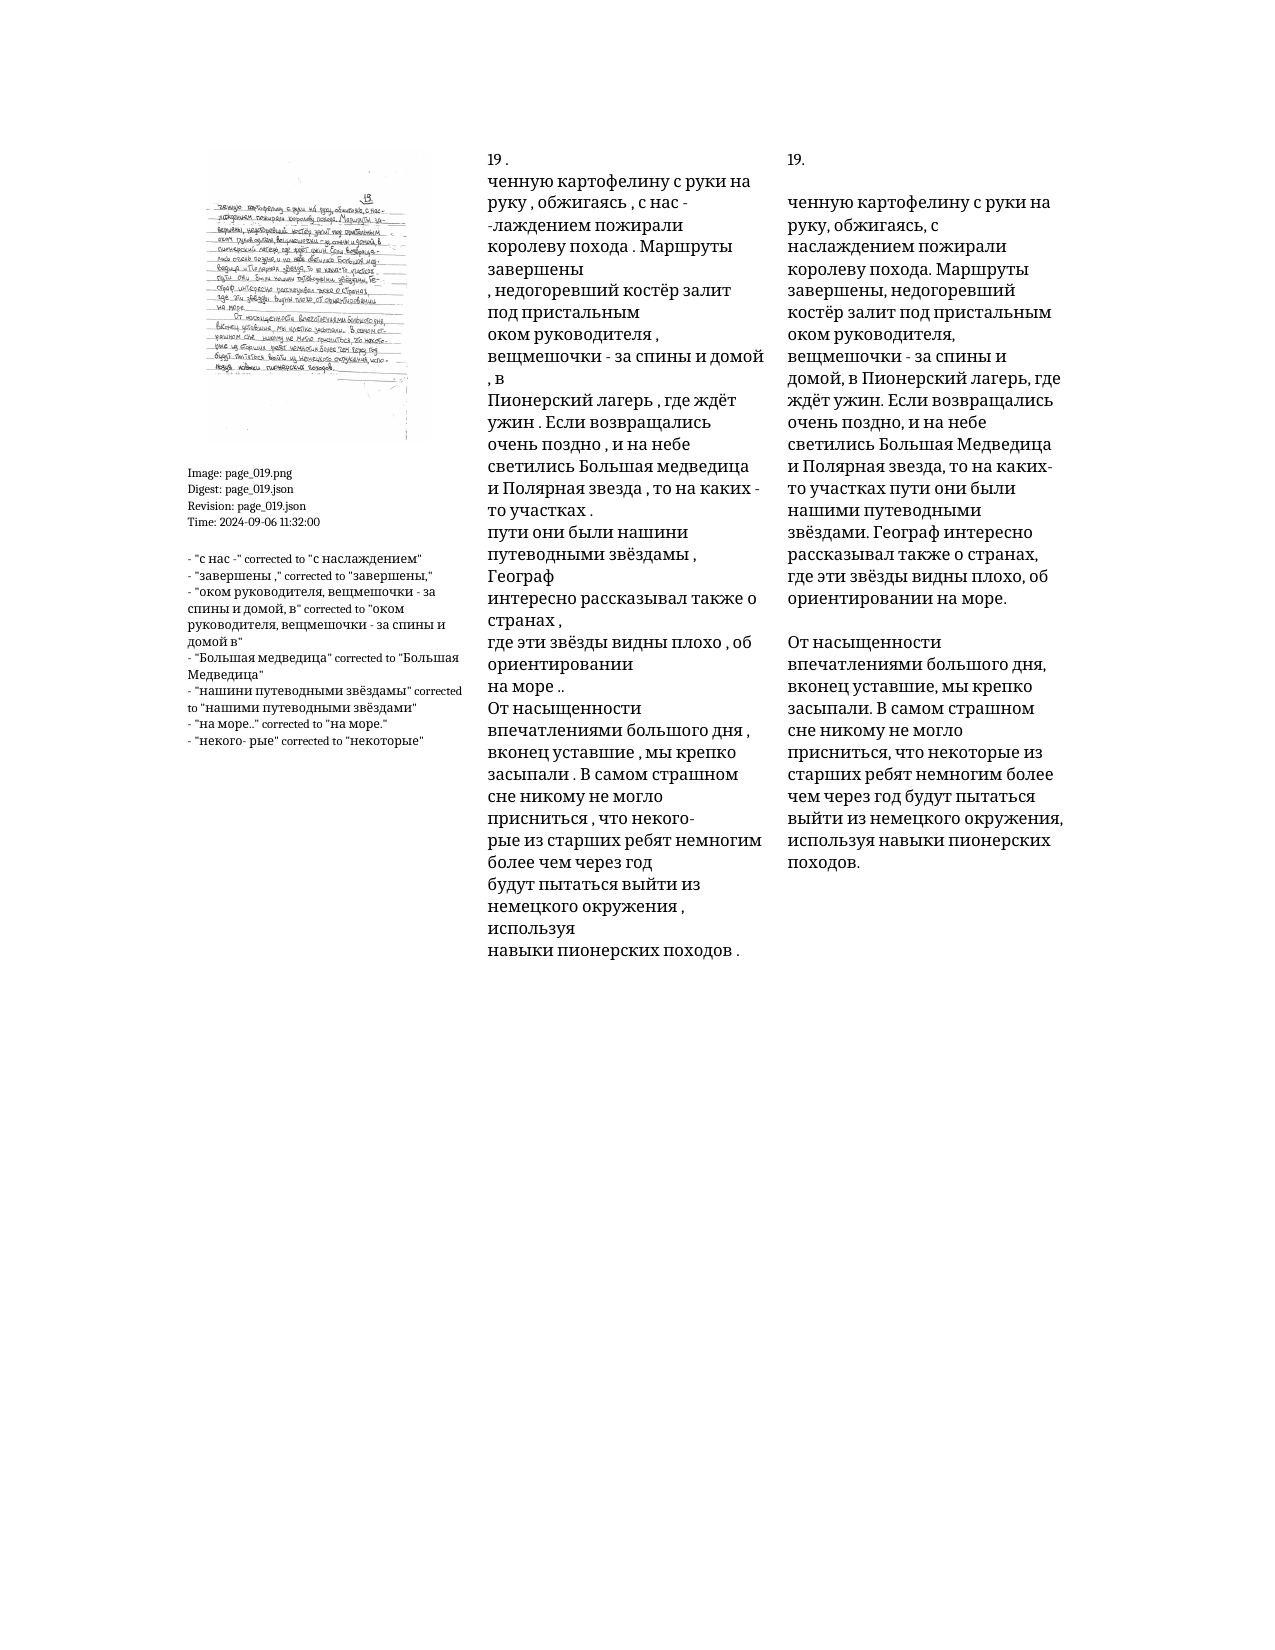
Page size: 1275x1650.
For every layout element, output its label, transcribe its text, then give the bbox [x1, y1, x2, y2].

table_header Image: page_019.png Digest: page_019.json Revision: page_019.json Time: 2024-09-06 11:32:00 - "с нас -" corrected to "с наслаждением" - "завершены ," corrected to "завершены," - "оком руководителя, вещмешочки - за спины и домой, в" corrected to "оком руководителя, вещмешочки - за спины и домой в" - "Большая медведица" corrected to "Большая Медведица" - "нашини путеводными звёздамы" corrected to "нашими путеводными звёздами" - "на море.." corrected to "на море." - "некого- рые" corrected to "некоторые" [176, 150, 476, 1500]
table_header 19 . ченную картофелину с руки на руку , обжигаясь , с нас - -лаждением пожирали королеву похода . Маршруты завершены , недогоревший костёр залит под пристальным оком руководителя , вещмешочки - за спины и домой , в Пионерский лагерь , где ждёт ужин . Если возвращались очень поздно , и на небе светились Большая медведица и Полярная звезда , то на каких - то участках . пути они были нашини путеводными звёздамы , Географ интересно рассказывал также о странах , где эти звёзды видны плохо , об ориентировании на море .. От насыщенности впечатлениями большого дня , вконец уставшие , мы крепко засыпали . В самом страшном сне никому не могло присниться , что некого- рые из старших ребят немногим более чем через год будут пытаться выйти из немецкого окружения , используя навыки пионерских походов . [476, 150, 776, 1500]
picture [206, 150, 432, 442]
table_header 19. ченную картофелину с руки на руку, обжигаясь, с наслаждением пожирали королеву похода. Маршруты завершены, недогоревший костёр залит под пристальным оком руководителя, вещмешочки - за спины и домой, в Пионерский лагерь, где ждёт ужин. Если возвращались очень поздно, и на небе светились Большая Медведица и Полярная звезда, то на каких-то участках пути они были нашими путеводными звёздами. Географ интересно рассказывал также о странах, где эти звёзды видны плохо, об ориентировании на море. От насыщенности впечатлениями большого дня, вконец уставшие, мы крепко засыпали. В самом страшном сне никому не могло присниться, что некоторые из старших ребят немногим более чем через год будут пытаться выйти из немецкого окружения, используя навыки пионерских походов. [776, 150, 1076, 1500]
